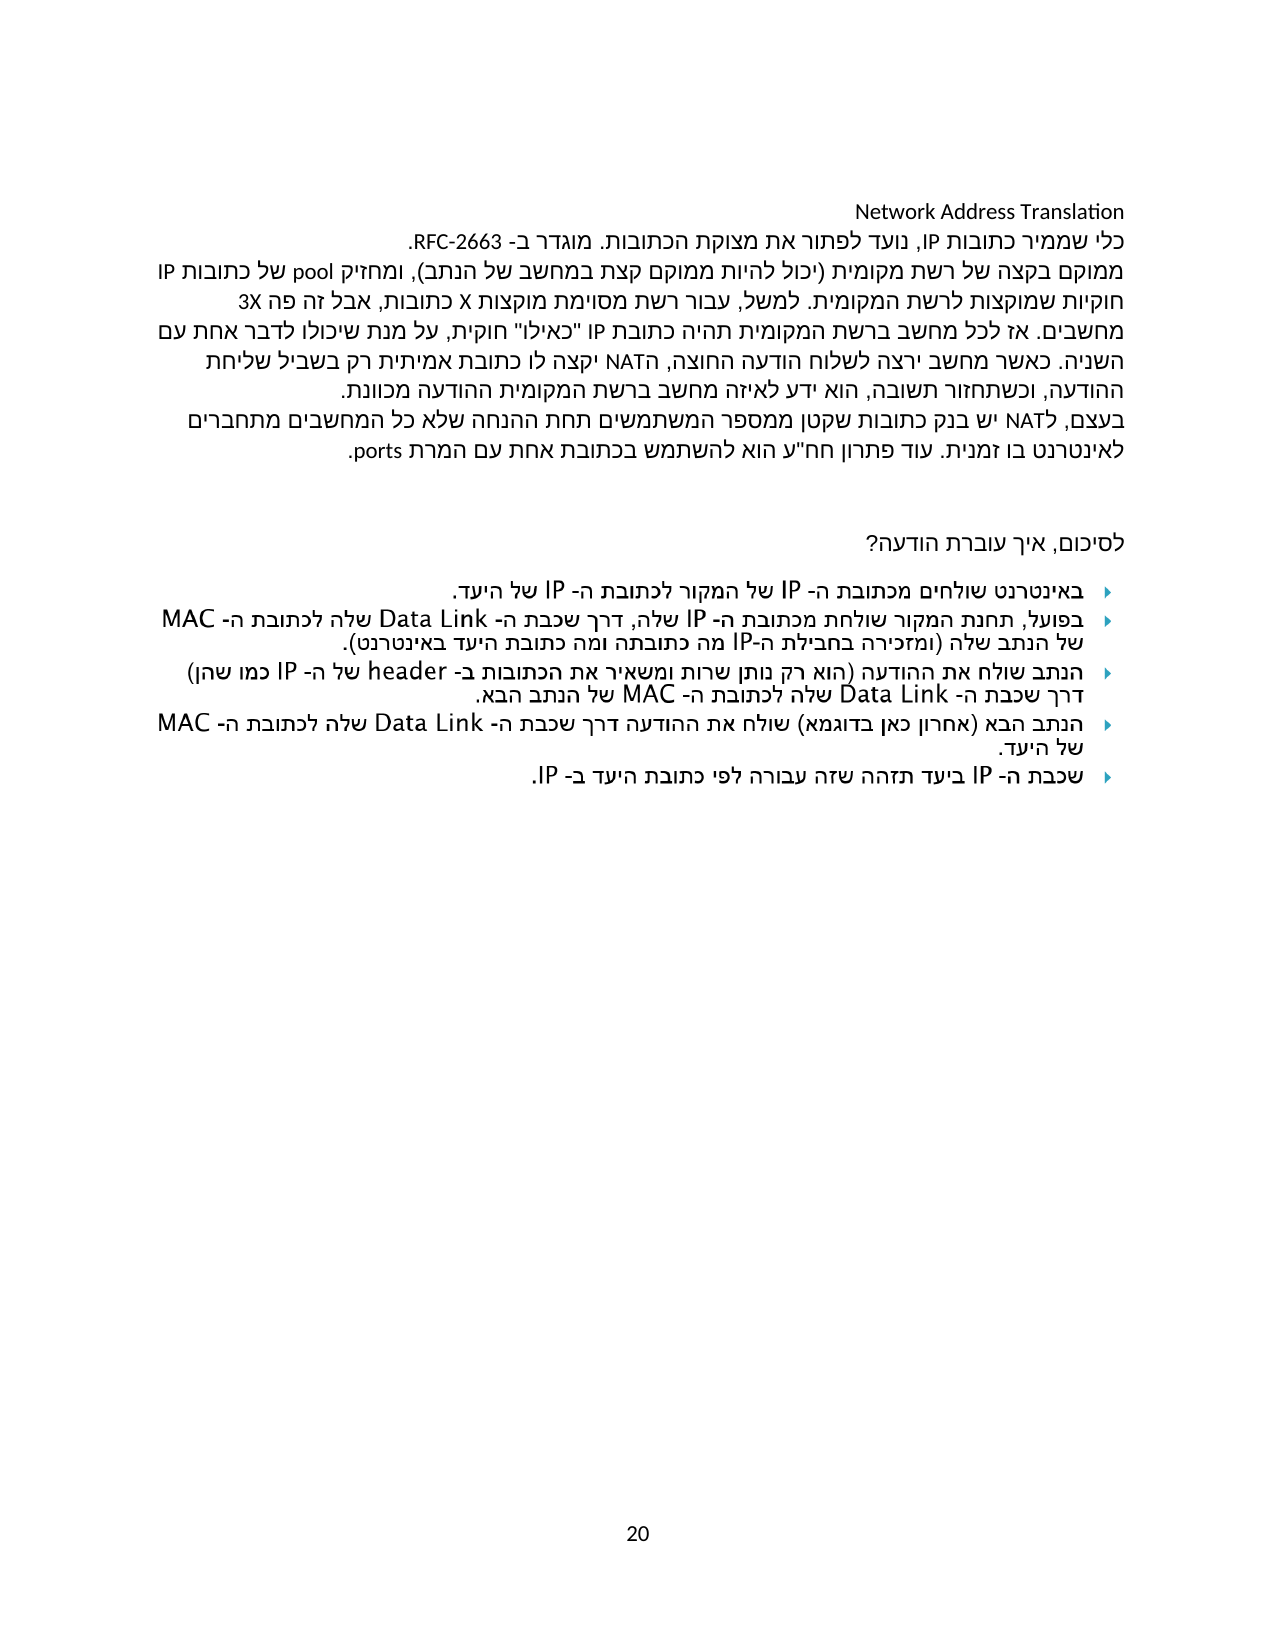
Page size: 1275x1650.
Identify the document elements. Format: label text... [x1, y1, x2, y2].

text לסיכום, איך עוברת הודעה? [150, 530, 1125, 556]
picture [150, 575, 1125, 789]
text Network Address Translation כלי שממיר כתובות IP, נועד לפתור את מצוקת הכתובות. מוגדר ב- RFC-2663. ממוקם בקצה של רשת מקומית (יכול להיות ממוקם קצת במחשב של הנתב), ומחזיק pool של כתובות IP חוקיות שמוקצות לרשת המקומית. למשל, עבור רשת מסוימת מוקצות X כתובות, אבל זה פה 3X מחשבים. אז לכל מחשב ברשת המקומית תהיה כתובת IP "כאילו" חוקית, על מנת שיכולו לדבר אחת עם השניה. כאשר מחשב ירצה לשלוח הודעה החוצה, הNAT יקצה לו כתובת אמיתית רק בשביל שליחת ההודעה, וכשתחזור תשובה, הוא ידע לאיזה מחשב ברשת המקומית ההודעה מכוונת. בעצם, לNAT יש בנק כתובות שקטן ממספר המשתמשים תחת ההנחה שלא כל המחשבים מתחברים לאינטרנט בו זמנית. עוד פתרון חח"ע הוא להשתמש בכתובת אחת עם המרת ports. [150, 197, 1125, 464]
